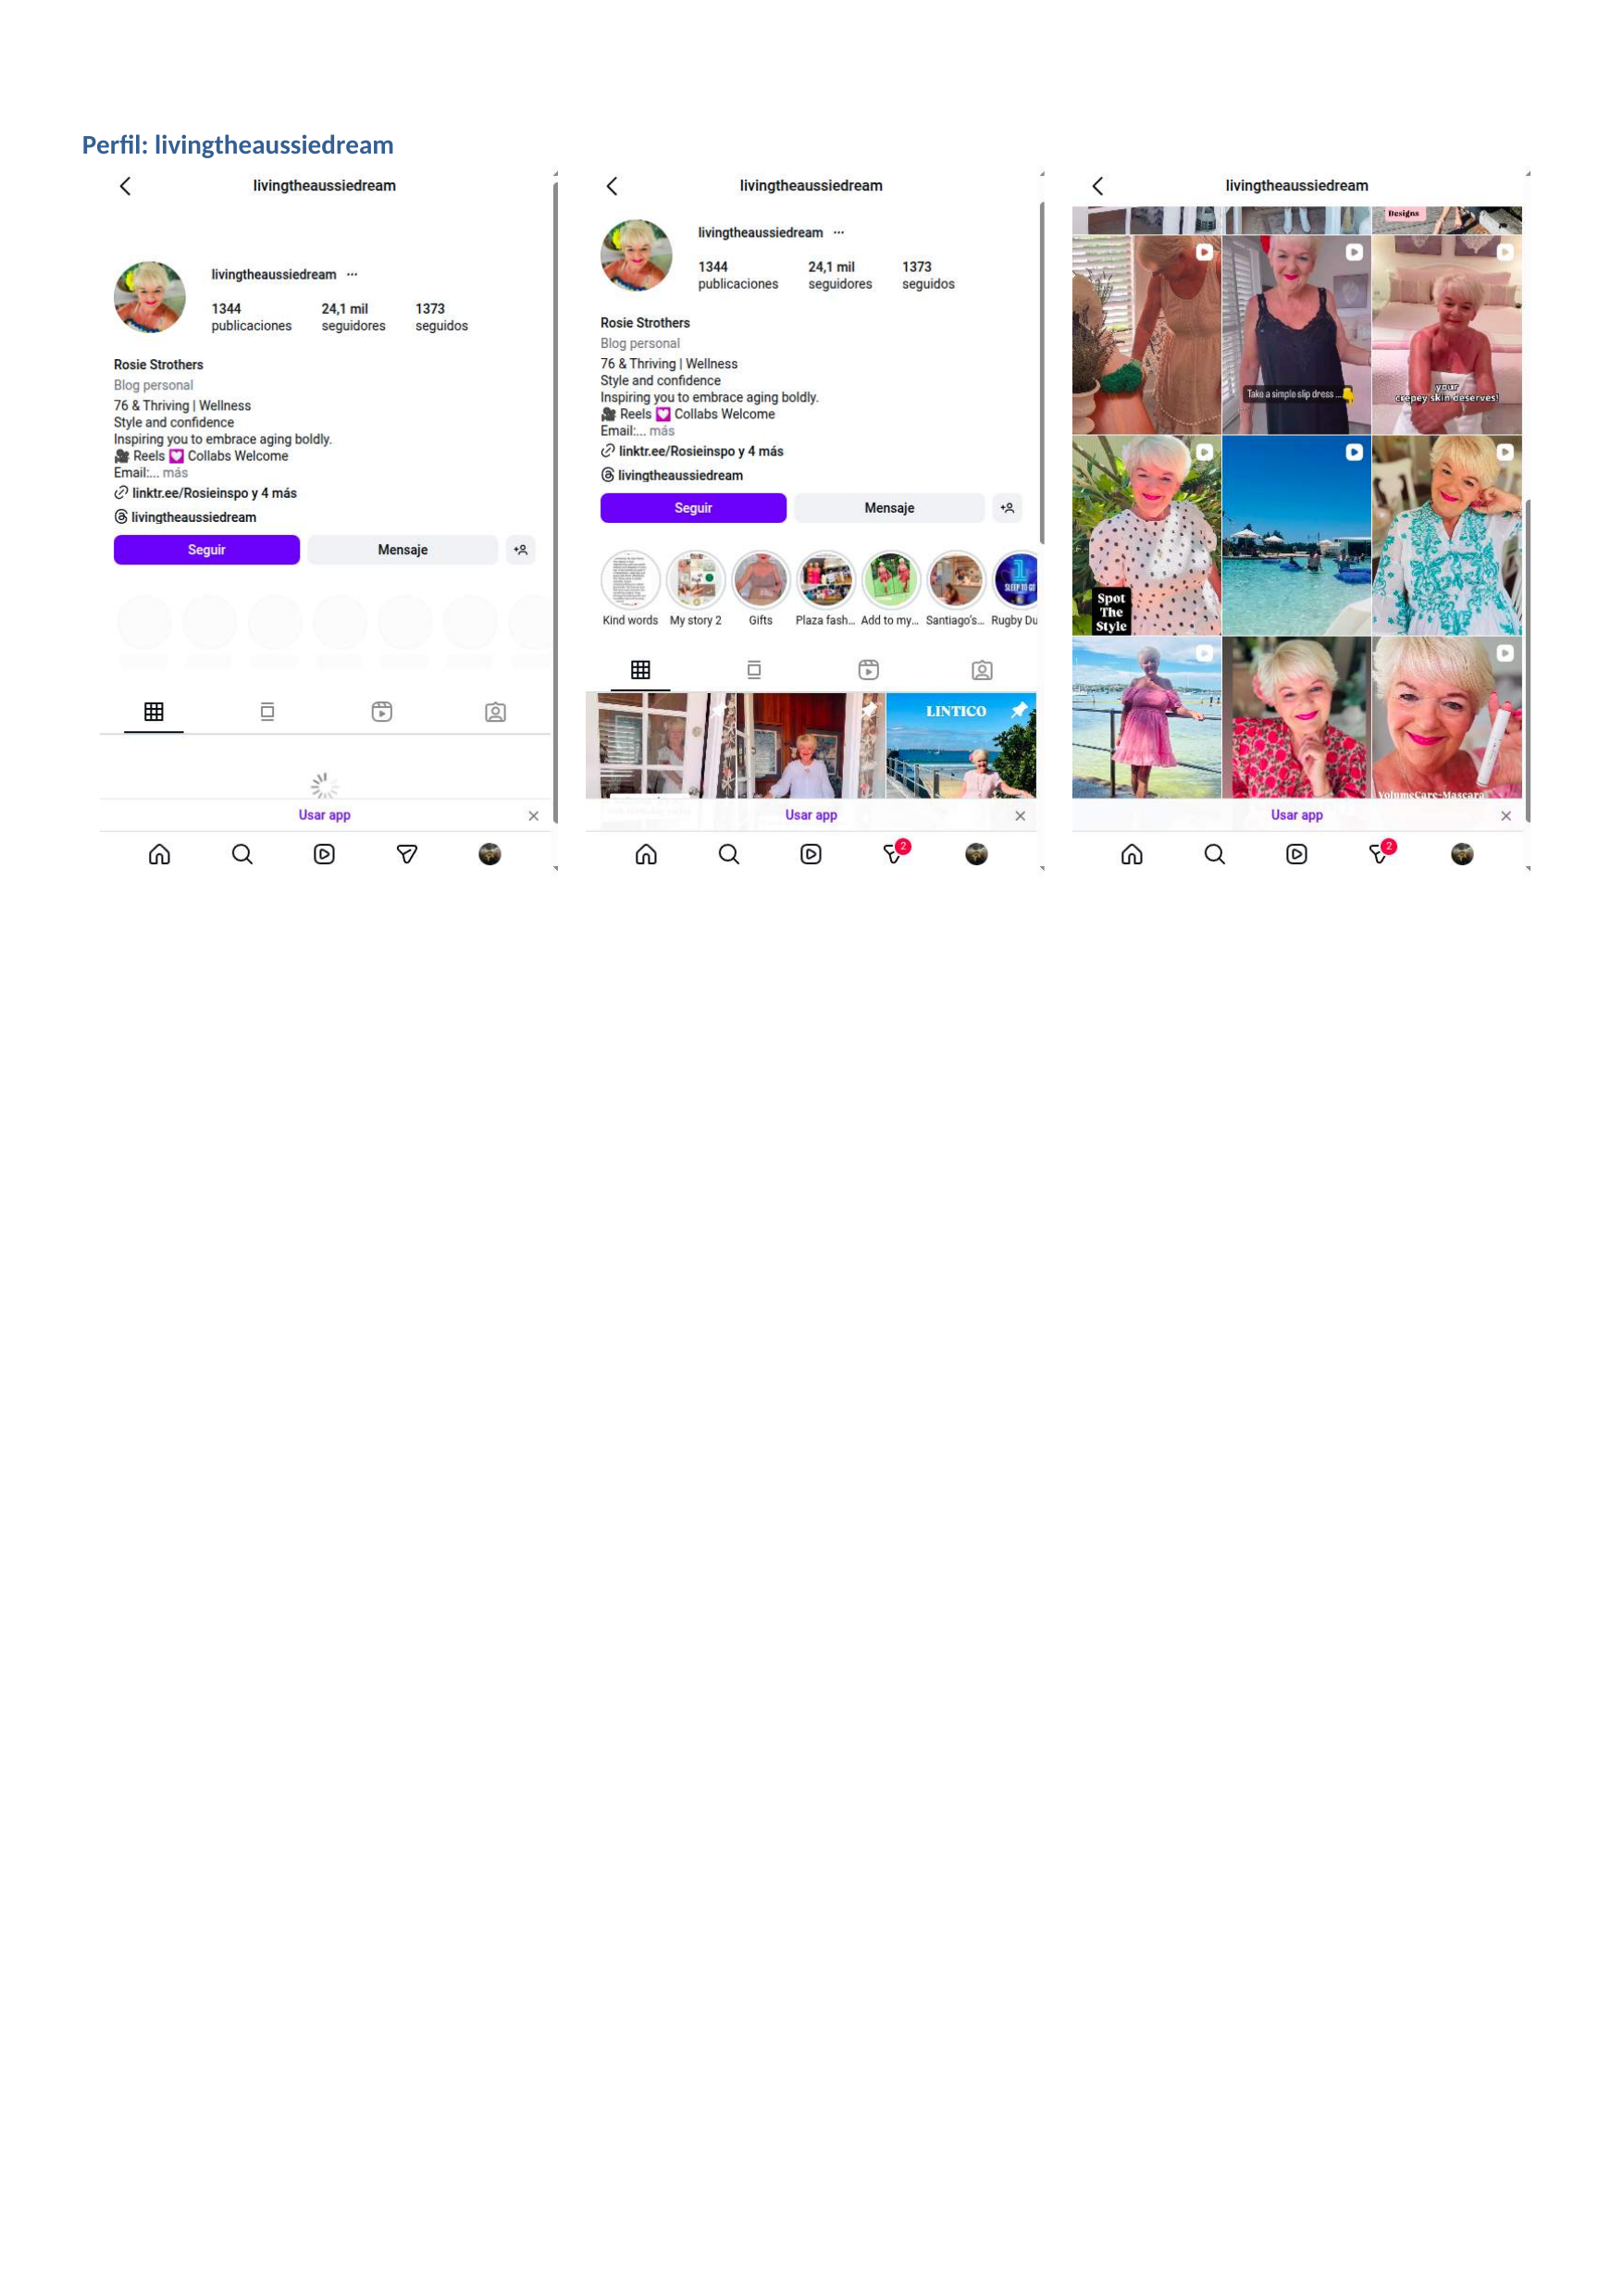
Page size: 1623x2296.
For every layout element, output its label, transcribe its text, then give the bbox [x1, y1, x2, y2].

table_header [1045, 167, 1530, 900]
table_header [558, 167, 1044, 900]
table_header [71, 167, 558, 900]
picture [1072, 166, 1531, 877]
picture [586, 166, 1045, 877]
subtitle Perfil: livingtheaussiedream [81, 128, 1541, 161]
picture [99, 166, 558, 877]
